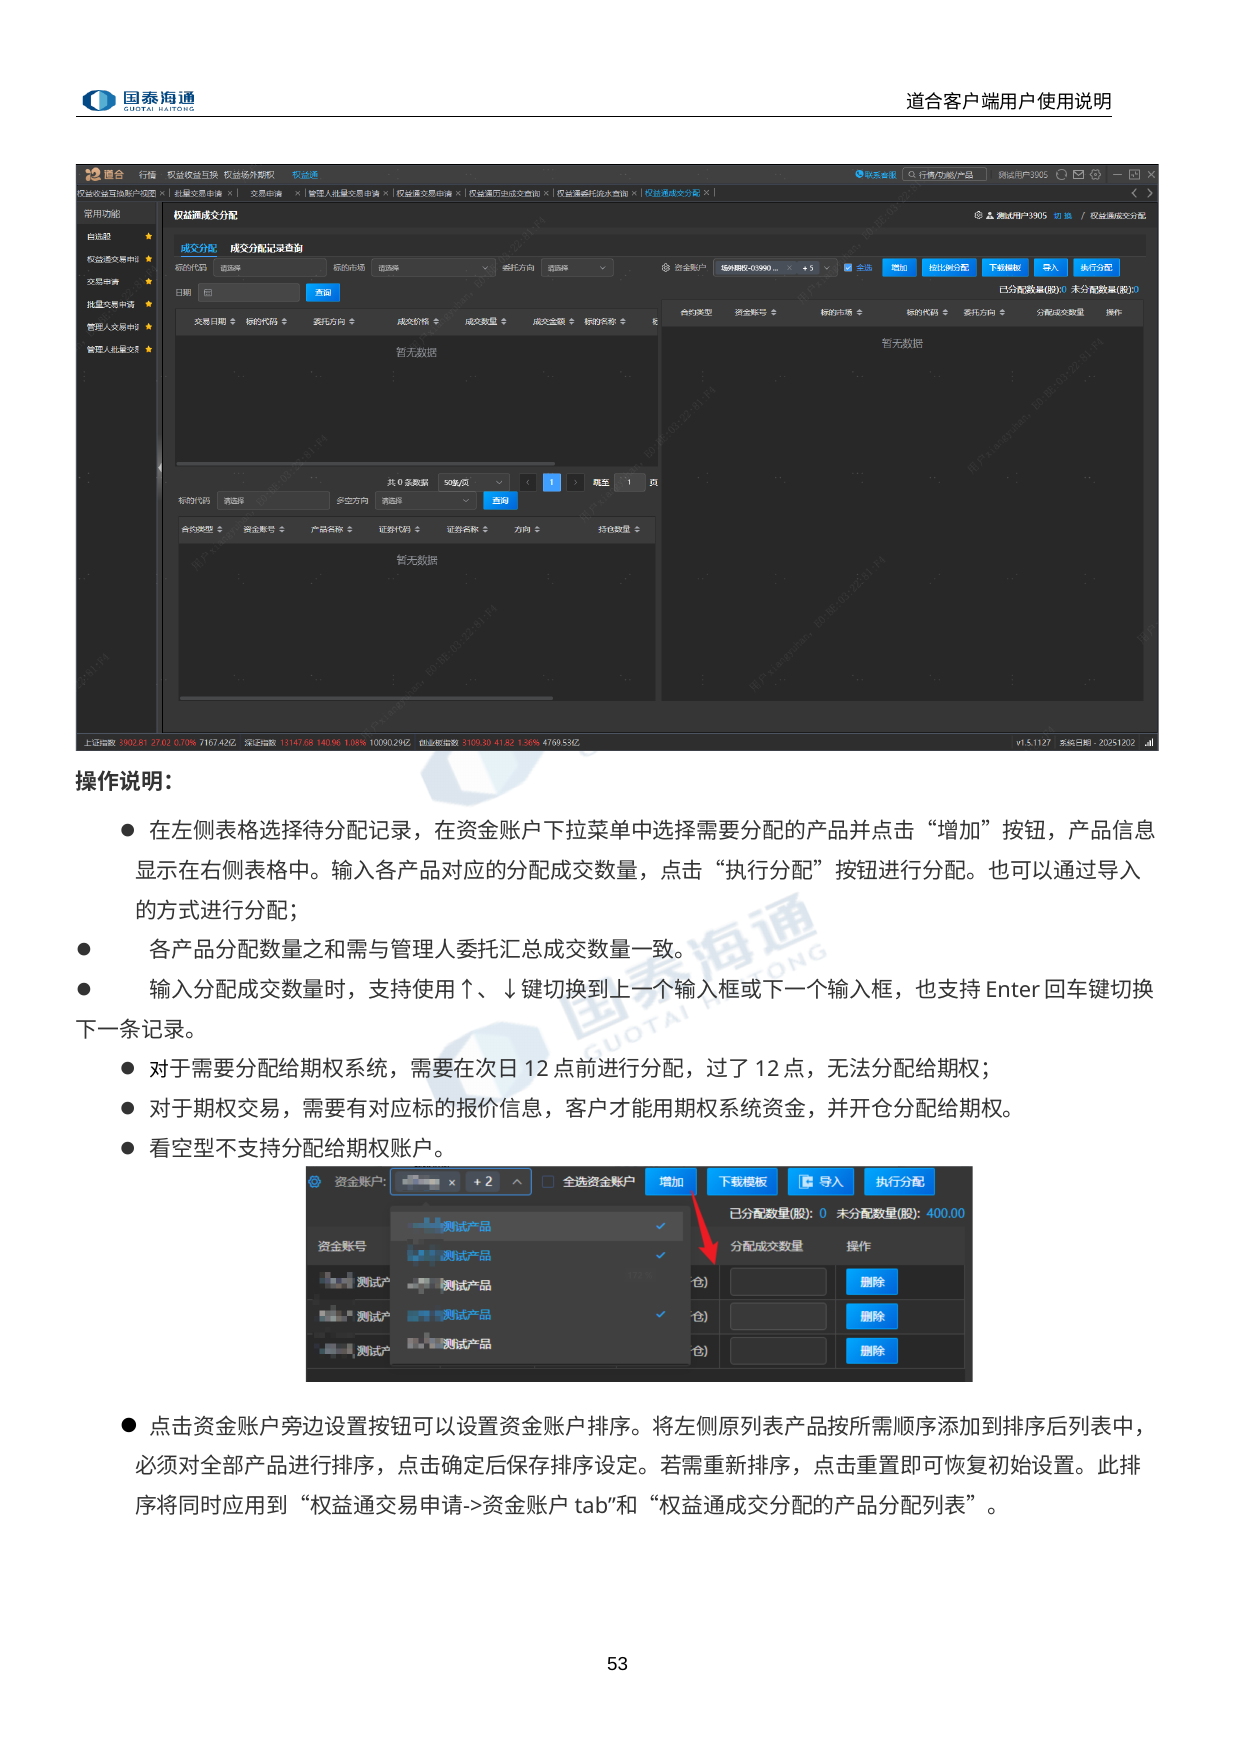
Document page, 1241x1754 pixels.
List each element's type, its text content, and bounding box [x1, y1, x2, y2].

text 操作说明： [76, 760, 1159, 799]
list 输入分配成交数量时，支持使用↑、↓键切换到上一个输入框或下一个输入框，也支持Enter回车键切换下一条记录。 [76, 968, 1159, 1047]
list 点击资金账户旁边设置按钮可以设置资金账户排序。将左侧原列表产品按所需顺序添加到排序后列表中，必须对全部产品进行排序，点击确定后保存排序设定。若需重新排序，点击重置即可恢复初始设置。此排序将同时应用到“权益通交易申请->资金账户tab”和“权益通成交分配的产品分配列表”。 [119, 1405, 1159, 1524]
list 对于需要分配给期权系统，需要在次日12点前进行分配，过了12点，无法分配给期权； [119, 1047, 1159, 1087]
picture [305, 1166, 973, 1382]
list 对于期权交易，需要有对应标的报价信息，客户才能用期权系统资金，并开仓分配给期权。 [119, 1087, 1159, 1127]
list 在左侧表格选择待分配记录，在资金账户下拉菜单中选择需要分配的产品并点击“增加”按钮，产品信息显示在右侧表格中。输入各产品对应的分配成交数量，点击“执行分配”按钮进行分配。也可以通过导入的方式进行分配； [119, 809, 1159, 928]
picture [75, 164, 1159, 751]
list 各产品分配数量之和需与管理人委托汇总成交数量一致。 [76, 928, 1159, 968]
list 看空型不支持分配给期权账户。 [119, 1127, 1159, 1167]
picture [63, 86, 213, 115]
